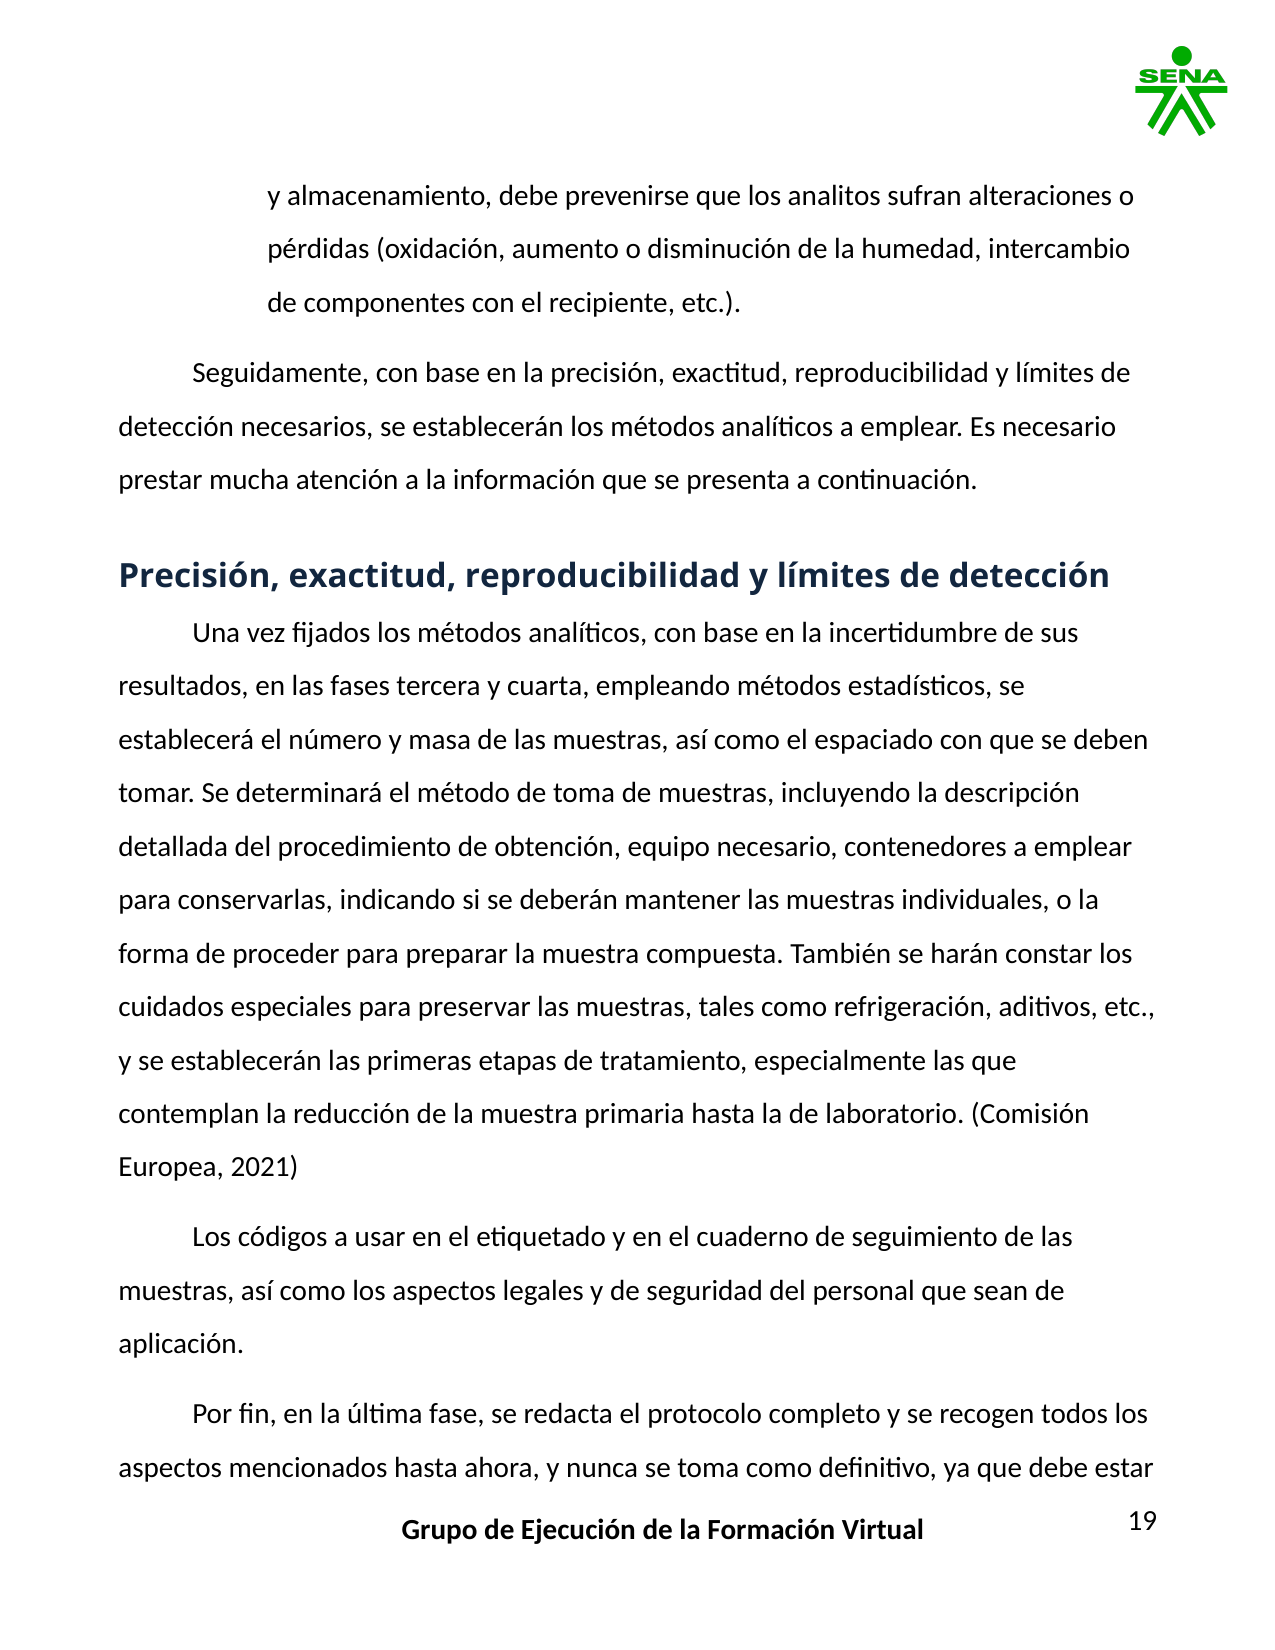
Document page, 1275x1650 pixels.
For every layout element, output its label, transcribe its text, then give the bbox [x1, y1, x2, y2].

text Los códigos a usar en el etiquetado y en el cuaderno de seguimiento de las muestras, así como los aspectos legales y de seguridad del personal que sean de aplicación. [118, 1218, 1157, 1361]
text Una vez fijados los métodos analíticos, con base en la incertidumbre de sus resultados, en las fases tercera y cuarta, empleando métodos estadísticos, se establecerá el número y masa de las muestras, así como el espaciado con que se deben tomar. Se determinará el método de toma de muestras, incluyendo la descripción detallada del procedimiento de obtención, equipo necesario, contenedores a emplear para conservarlas, indicando si se deberán mantener las muestras individuales, o la forma de proceder para preparar la muestra compuesta. También se harán constar los cuidados especiales para preservar las muestras, tales como refrigeración, aditivos, etc., y se establecerán las primeras etapas de tratamiento, especialmente las que contemplan la reducción de la muestra primaria hasta la de laboratorio. (Comisión Europea, 2021) [118, 614, 1157, 1184]
picture [1135, 46, 1228, 136]
text Seguidamente, con base en la precisión, exactitud, reproducibilidad y límites de detección necesarios, se establecerán los métodos analíticos a emplear. Es necesario prestar mucha atención a la información que se presenta a continuación. [118, 354, 1157, 497]
subtitle Precisión, exactitud, reproducibilidad y límites de detección [118, 552, 1157, 597]
